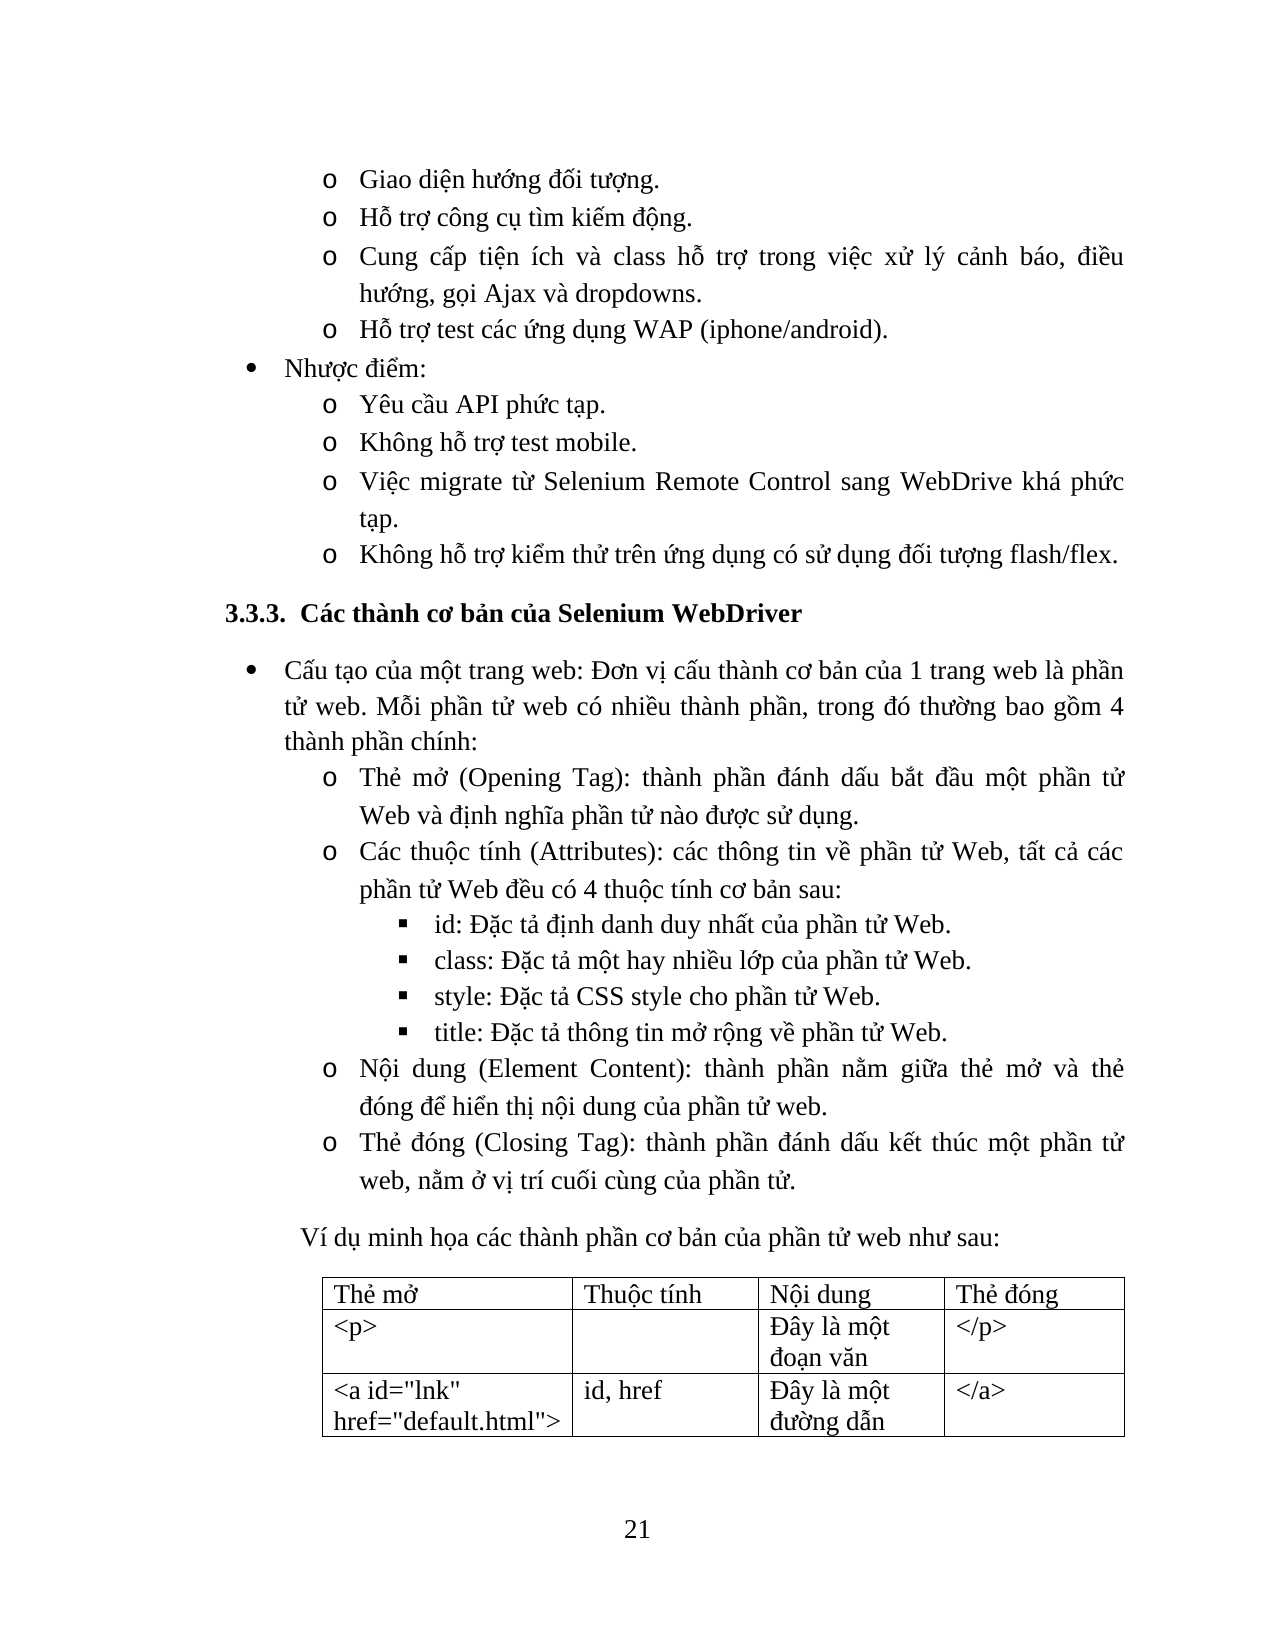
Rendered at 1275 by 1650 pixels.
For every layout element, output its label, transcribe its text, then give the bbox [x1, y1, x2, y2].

table_cell <p> [323, 1310, 572, 1373]
table_cell [573, 1310, 758, 1373]
list Thẻ mở (Opening Tag): thành phần đánh dấu bắt đầu một phần tử Web và định nghĩa phần tử nào được sử dụng. [322, 761, 1125, 830]
table_cell Đây là một đường dẫn [759, 1374, 944, 1436]
list Cấu tạo của một trang web: Đơn vị cấu thành cơ bản của 1 trang web là phần tử web. Mỗi phần tử web có nhiều thành phần, trong đó thường bao gồm 4 thành phần chính: [247, 654, 1125, 756]
text Ví dụ minh họa các thành phần cơ bản của phần tử web như sau: [225, 1221, 1125, 1252]
table_header Nội dung [759, 1278, 944, 1309]
list class: Đặc tả một hay nhiều lớp của phần tử Web. [397, 944, 1125, 976]
list style: Đặc tả CSS style cho phần tử Web. [397, 980, 1125, 1012]
list Hỗ trợ test các ứng dụng WAP (iphone/android). [322, 313, 1125, 347]
table_cell id, href [573, 1374, 758, 1436]
subtitle Các thành cơ bản của Selenium WebDriver [225, 598, 1125, 629]
list Giao diện hướng đối tượng. [322, 163, 1125, 196]
table_header Thuộc tính [573, 1278, 758, 1309]
table_cell </p> [945, 1310, 1124, 1373]
list Nhược điểm: [247, 352, 1125, 383]
list Yêu cầu API phức tạp. [322, 388, 1125, 421]
table_cell Đây là một đoạn văn [759, 1310, 944, 1373]
table_header Thẻ đóng [945, 1278, 1124, 1309]
table_header Thẻ mở [323, 1278, 572, 1309]
list id: Đặc tả định danh duy nhất của phần tử Web. [397, 908, 1125, 940]
list title: Đặc tả thông tin mở rộng về phần tử Web. [397, 1016, 1125, 1048]
list Không hỗ trợ test mobile. [322, 426, 1125, 459]
table_cell <a id="lnk" href="default.html"> [323, 1374, 572, 1436]
list Không hỗ trợ kiểm thử trên ứng dụng có sử dụng đối tượng flash/flex. [322, 538, 1125, 572]
list Hỗ trợ công cụ tìm kiếm động. [322, 201, 1125, 234]
table_cell </a> [945, 1374, 1124, 1436]
list Cung cấp tiện ích và class hỗ trợ trong việc xử lý cảnh báo, điều hướng, gọi Ajax và dropdowns. [322, 239, 1125, 309]
list Các thuộc tính (Attributes): các thông tin về phần tử Web, tất cả các phần tử Web đều có 4 thuộc tính cơ bản sau: [322, 835, 1125, 904]
list Thẻ đóng (Closing Tag): thành phần đánh dấu kết thúc một phần tử web, nằm ở vị trí cuối cùng của phần tử. [322, 1126, 1125, 1195]
list Việc migrate từ Selenium Remote Control sang WebDrive khá phức tạp. [322, 464, 1125, 534]
list Nội dung (Element Content): thành phần nằm giữa thẻ mở và thẻ đóng để hiển thị nội dung của phần tử web. [322, 1052, 1125, 1121]
